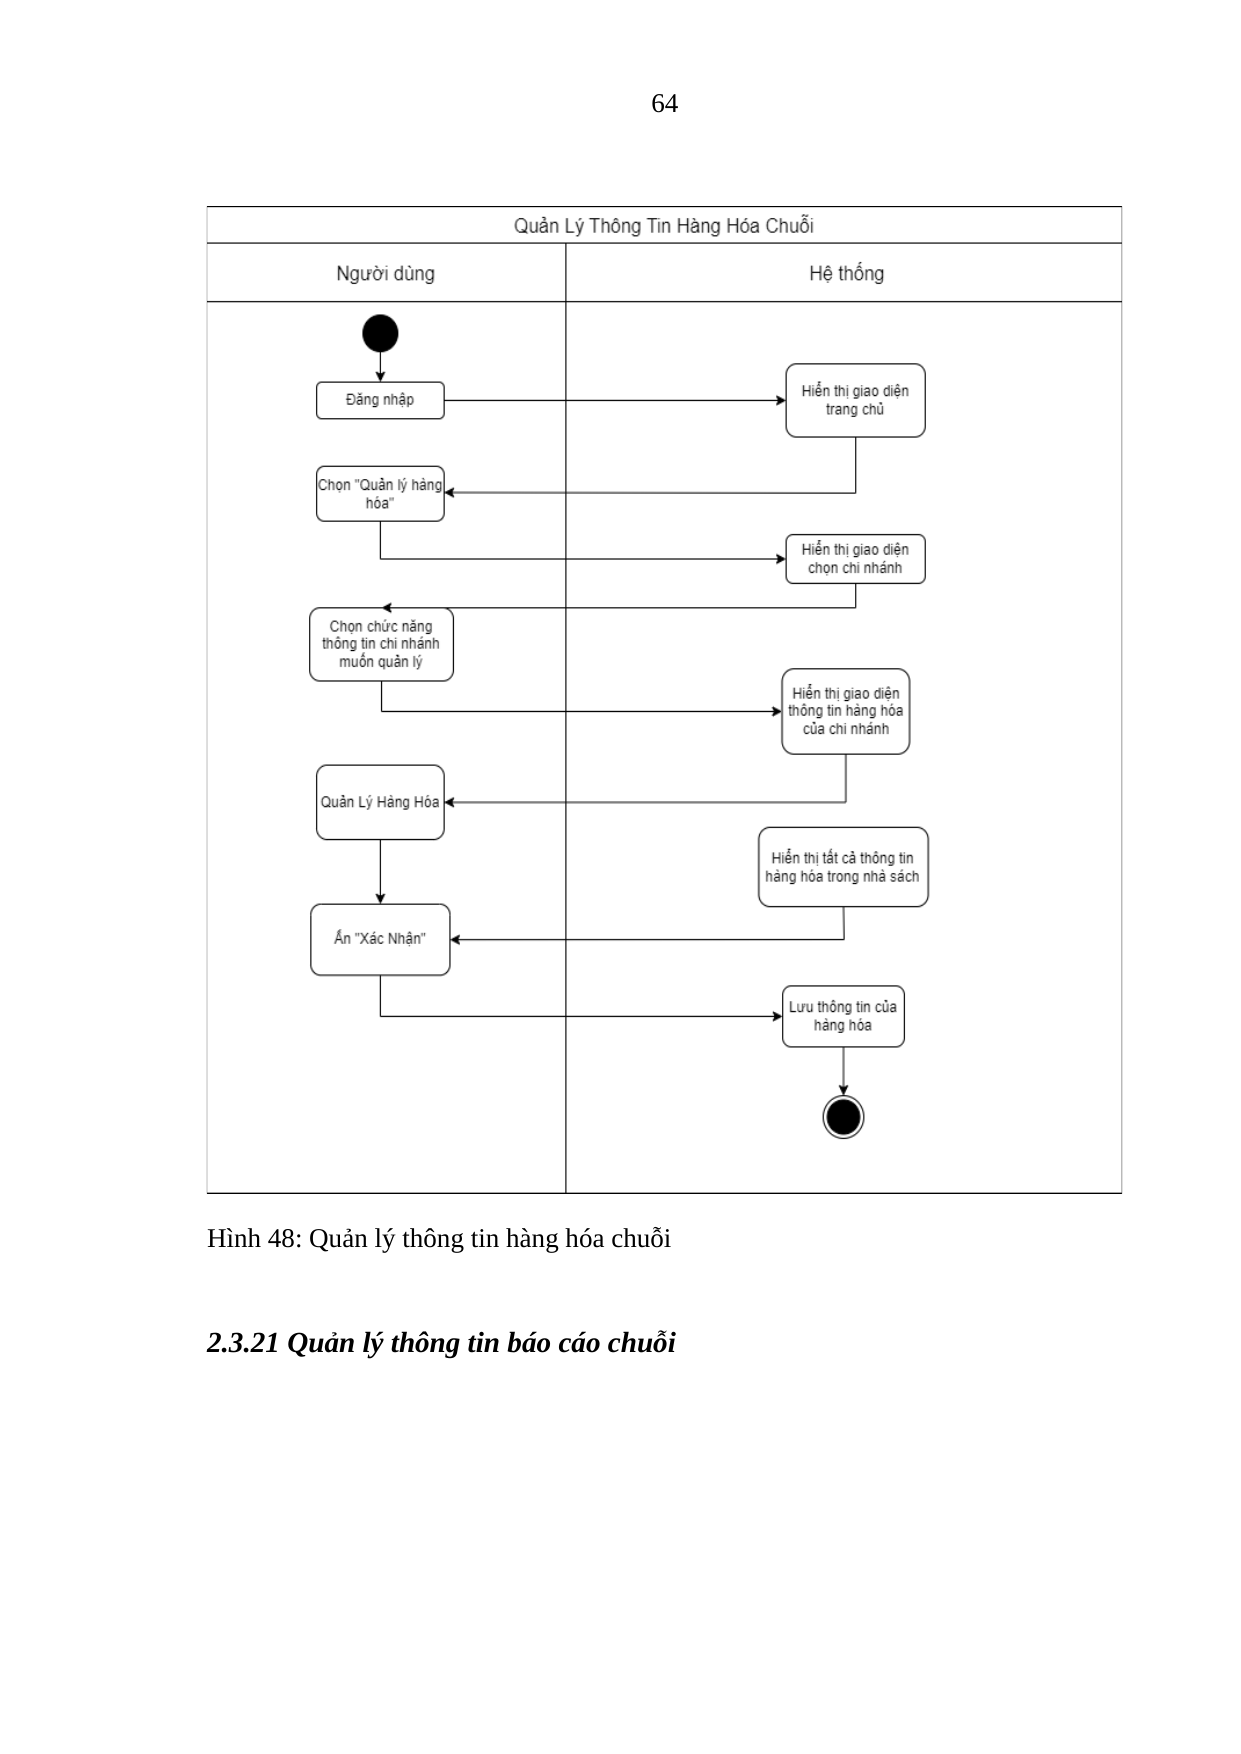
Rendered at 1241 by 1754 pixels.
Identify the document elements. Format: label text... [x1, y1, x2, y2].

subtitle Quản lý thông tin báo cáo chuỗi [207, 1325, 1122, 1358]
picture [206, 206, 1123, 1194]
